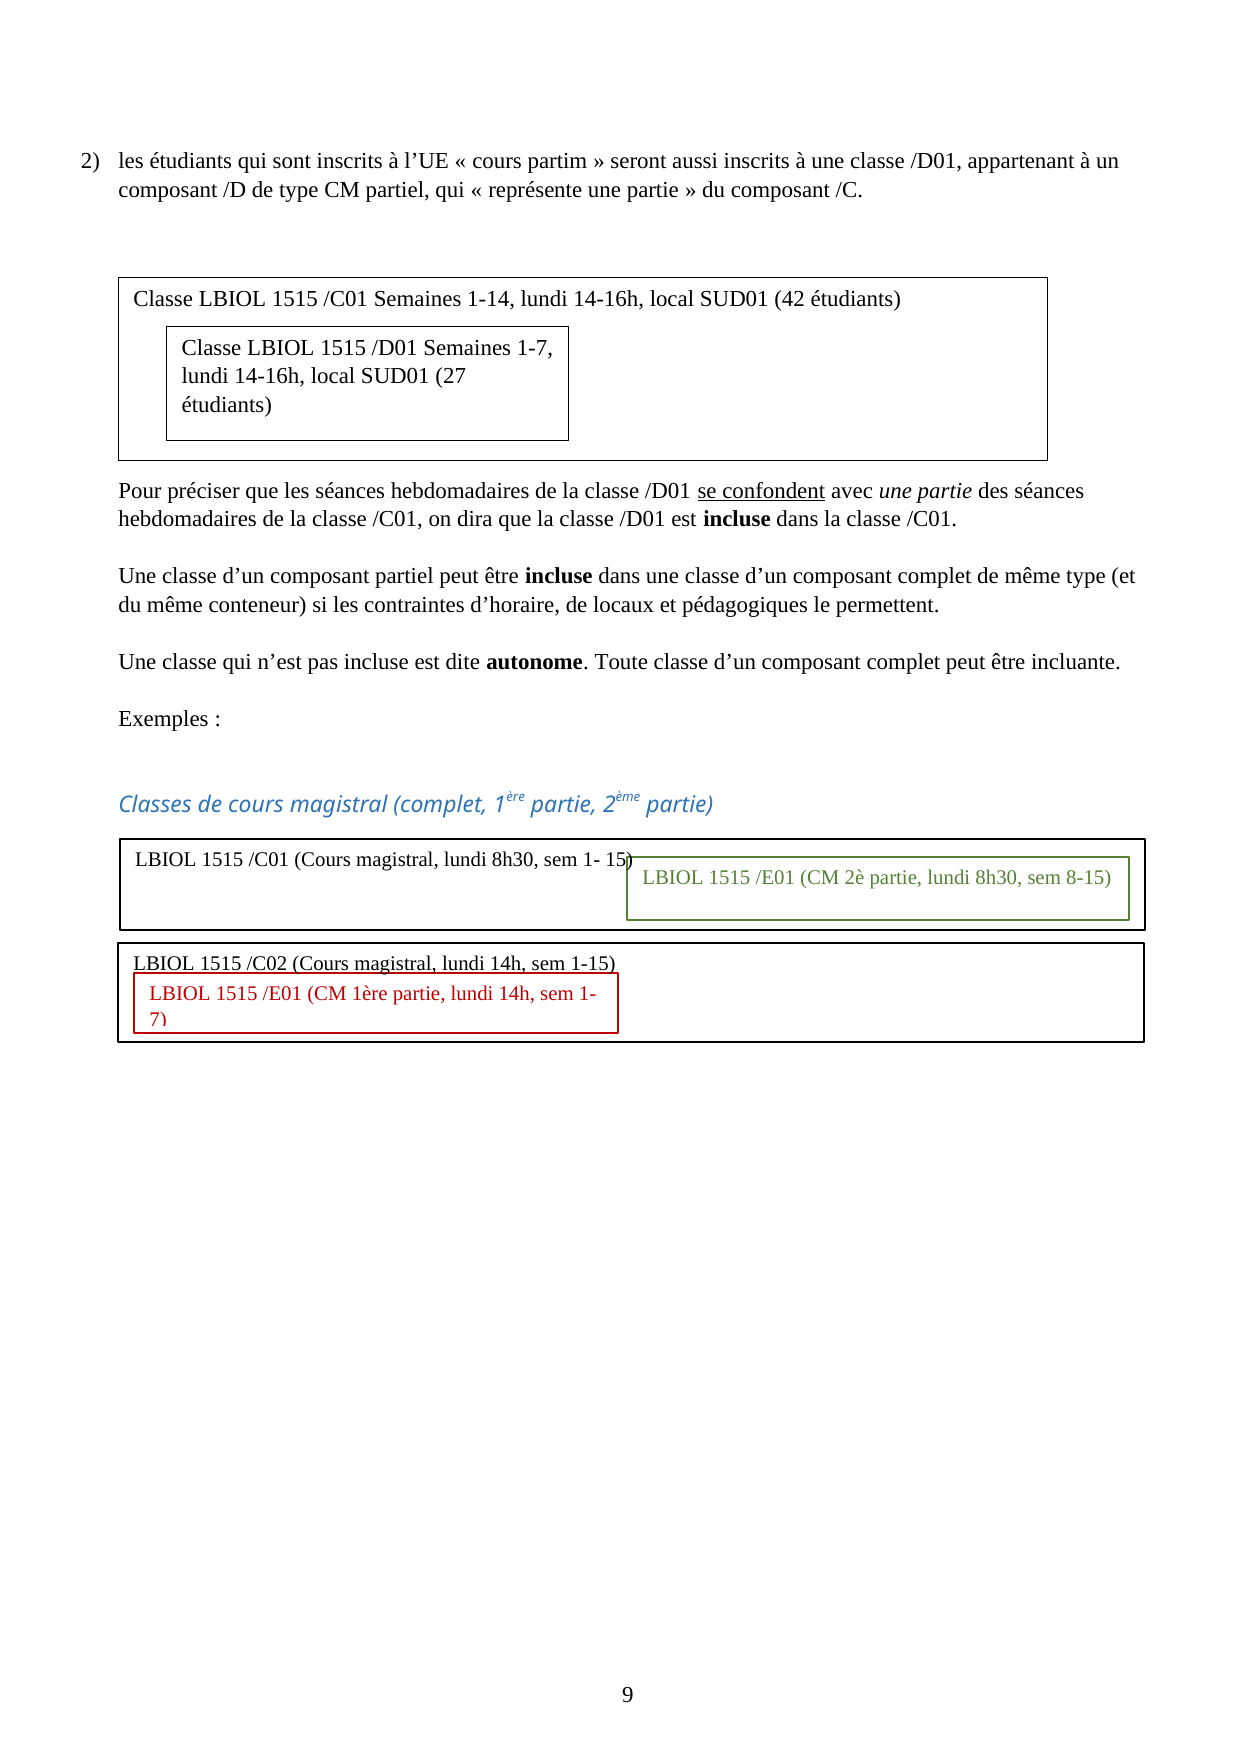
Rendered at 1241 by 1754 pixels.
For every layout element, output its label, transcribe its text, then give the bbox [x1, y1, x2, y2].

text Pour préciser que les séances hebdomadaires de la classe /D01 se confondent avec une partie des séances hebdomadaires de la classe /C01, on dira que la classe /D01 est incluse dans la classe /C01. [118, 477, 1137, 532]
text Une classe d’un composant partiel peut être incluse dans une classe d’un composant complet de même type (et du même conteneur) si les contraintes d’horaire, de locaux et pédagogiques le permettent. [118, 562, 1137, 617]
subtitle Classes de cours magistral (complet, 1ère partie, 2ème partie) [118, 788, 1137, 819]
text Exemples : [118, 704, 1137, 731]
list les étudiants qui sont inscrits à l’UE « cours partim » seront aussi inscrits à une classe /D01, appartenant à un composant /D de type CM partiel, qui « représente une partie » du composant /C. [81, 148, 1137, 202]
text Une classe qui n’est pas incluse est dite autonome. Toute classe d’un composant complet peut être incluante. [118, 648, 1137, 674]
